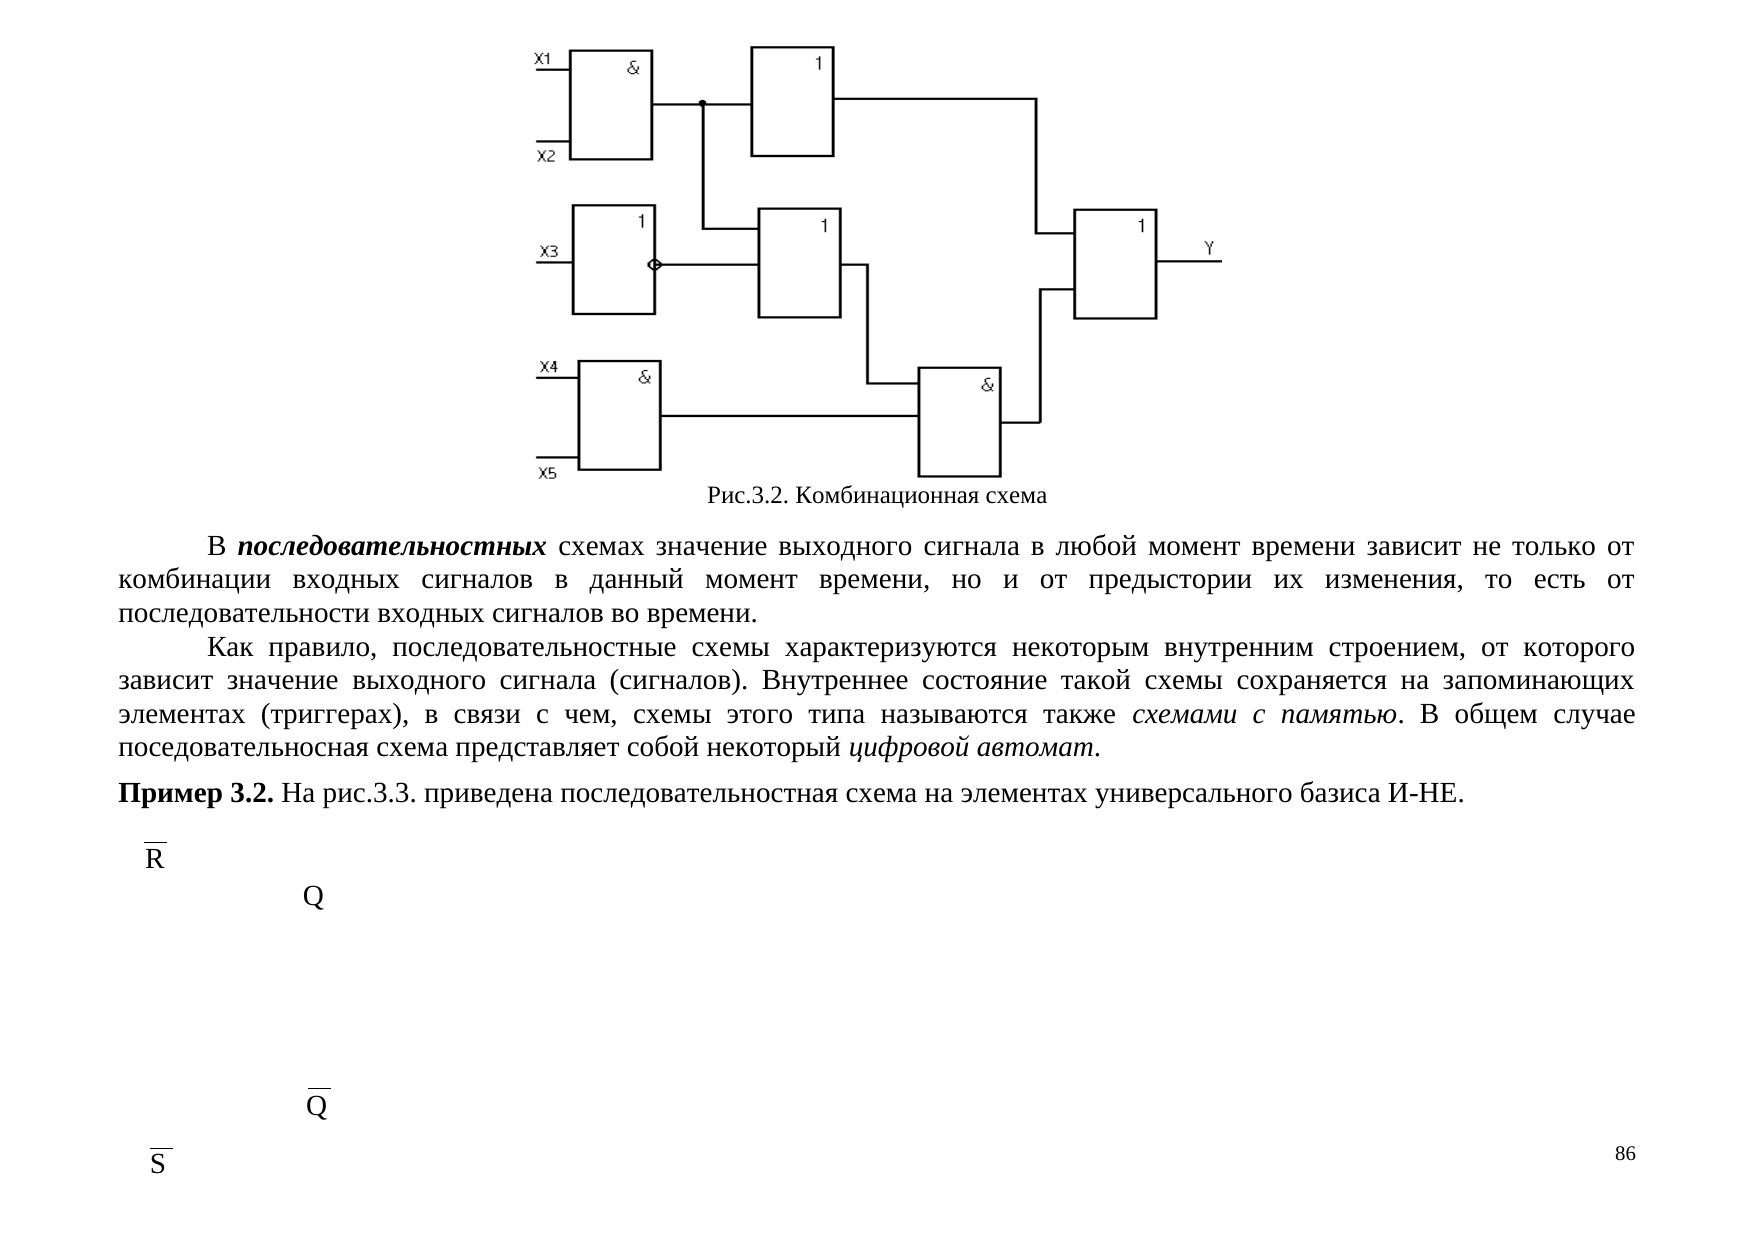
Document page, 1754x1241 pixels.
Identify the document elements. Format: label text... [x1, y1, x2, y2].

text Пример 3.2. На рис.3.3. приведена последовательностная схема на элементах универсального базиса И-НЕ. [118, 775, 1636, 809]
text В последовательностных схемах значение выходного сигнала в любой момент времени зависит не только от комбинации входных сигналов в данный момент времени, но и от предыстории их изменения, то есть от последовательности входных сигналов во времени. [118, 528, 1636, 629]
text Рис.3.2. Комбинационная схема [118, 480, 1636, 509]
picture [532, 44, 1222, 481]
text Как правило, последовательностные схемы характеризуются некоторым внутренним строением, от которого зависит значение выходного сигнала (сигналов). Внутреннее состояние такой схемы сохраняется на запоминающих элементах (триггерах), в связи с чем, схемы этого типа называются также схемами с памятью. В общем случае поседовательносная схема представляет собой некоторый цифровой автомат. [118, 629, 1636, 763]
